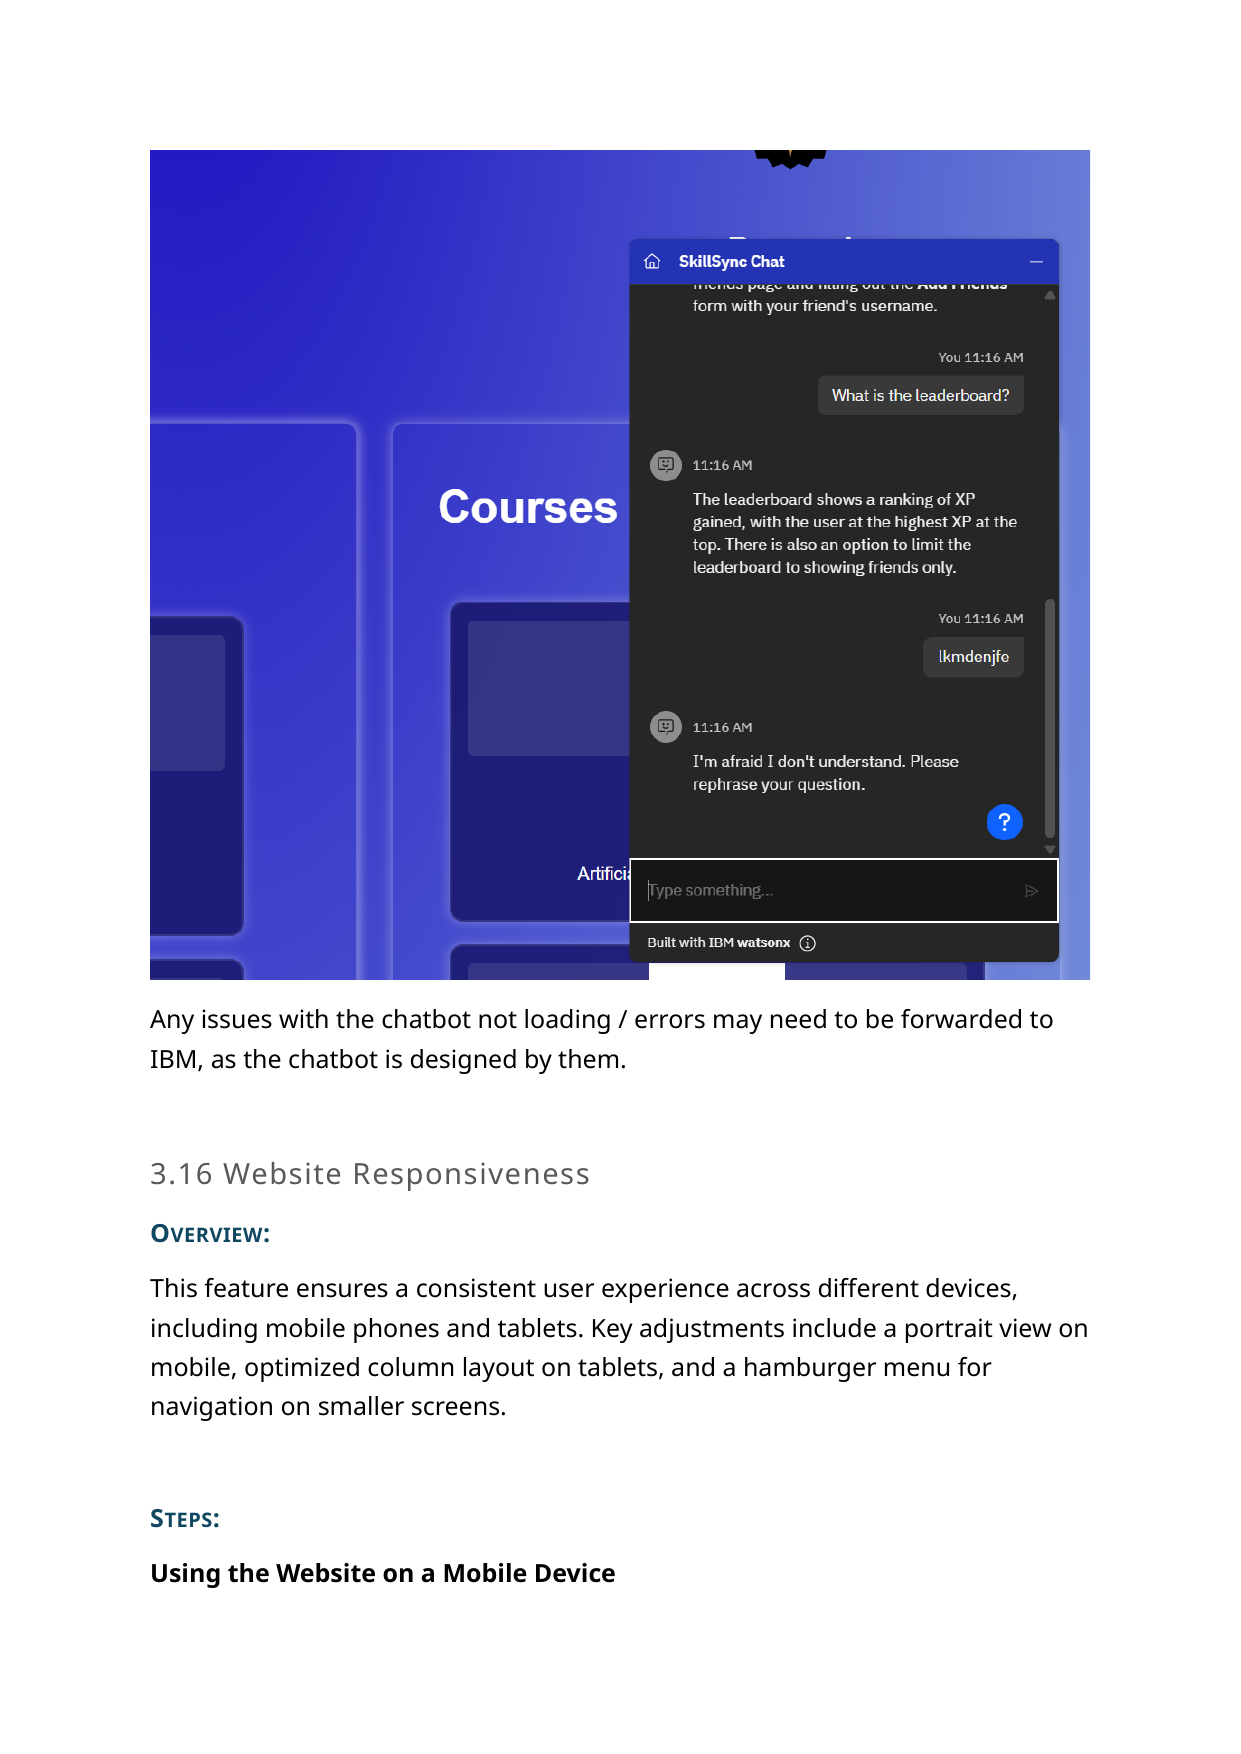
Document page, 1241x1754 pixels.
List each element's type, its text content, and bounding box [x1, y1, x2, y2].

text Steps: [150, 1500, 1090, 1534]
text Any issues with the chatbot not loading / errors may need to be forwarded to IBM, as the chatbot is designed by them. [150, 1002, 1090, 1075]
text Using the Website on a Mobile Device [150, 1556, 1090, 1590]
subtitle 3.16 Website Responsiveness [150, 1153, 1090, 1193]
text This feature ensures a consistent user experience across different devices, including mobile phones and tablets. Key adjustments include a portrait view on mobile, optimized column layout on tablets, and a hamburger menu for navigation on smaller screens. [150, 1271, 1090, 1423]
picture [150, 150, 1091, 980]
text Overview: [150, 1215, 1090, 1249]
